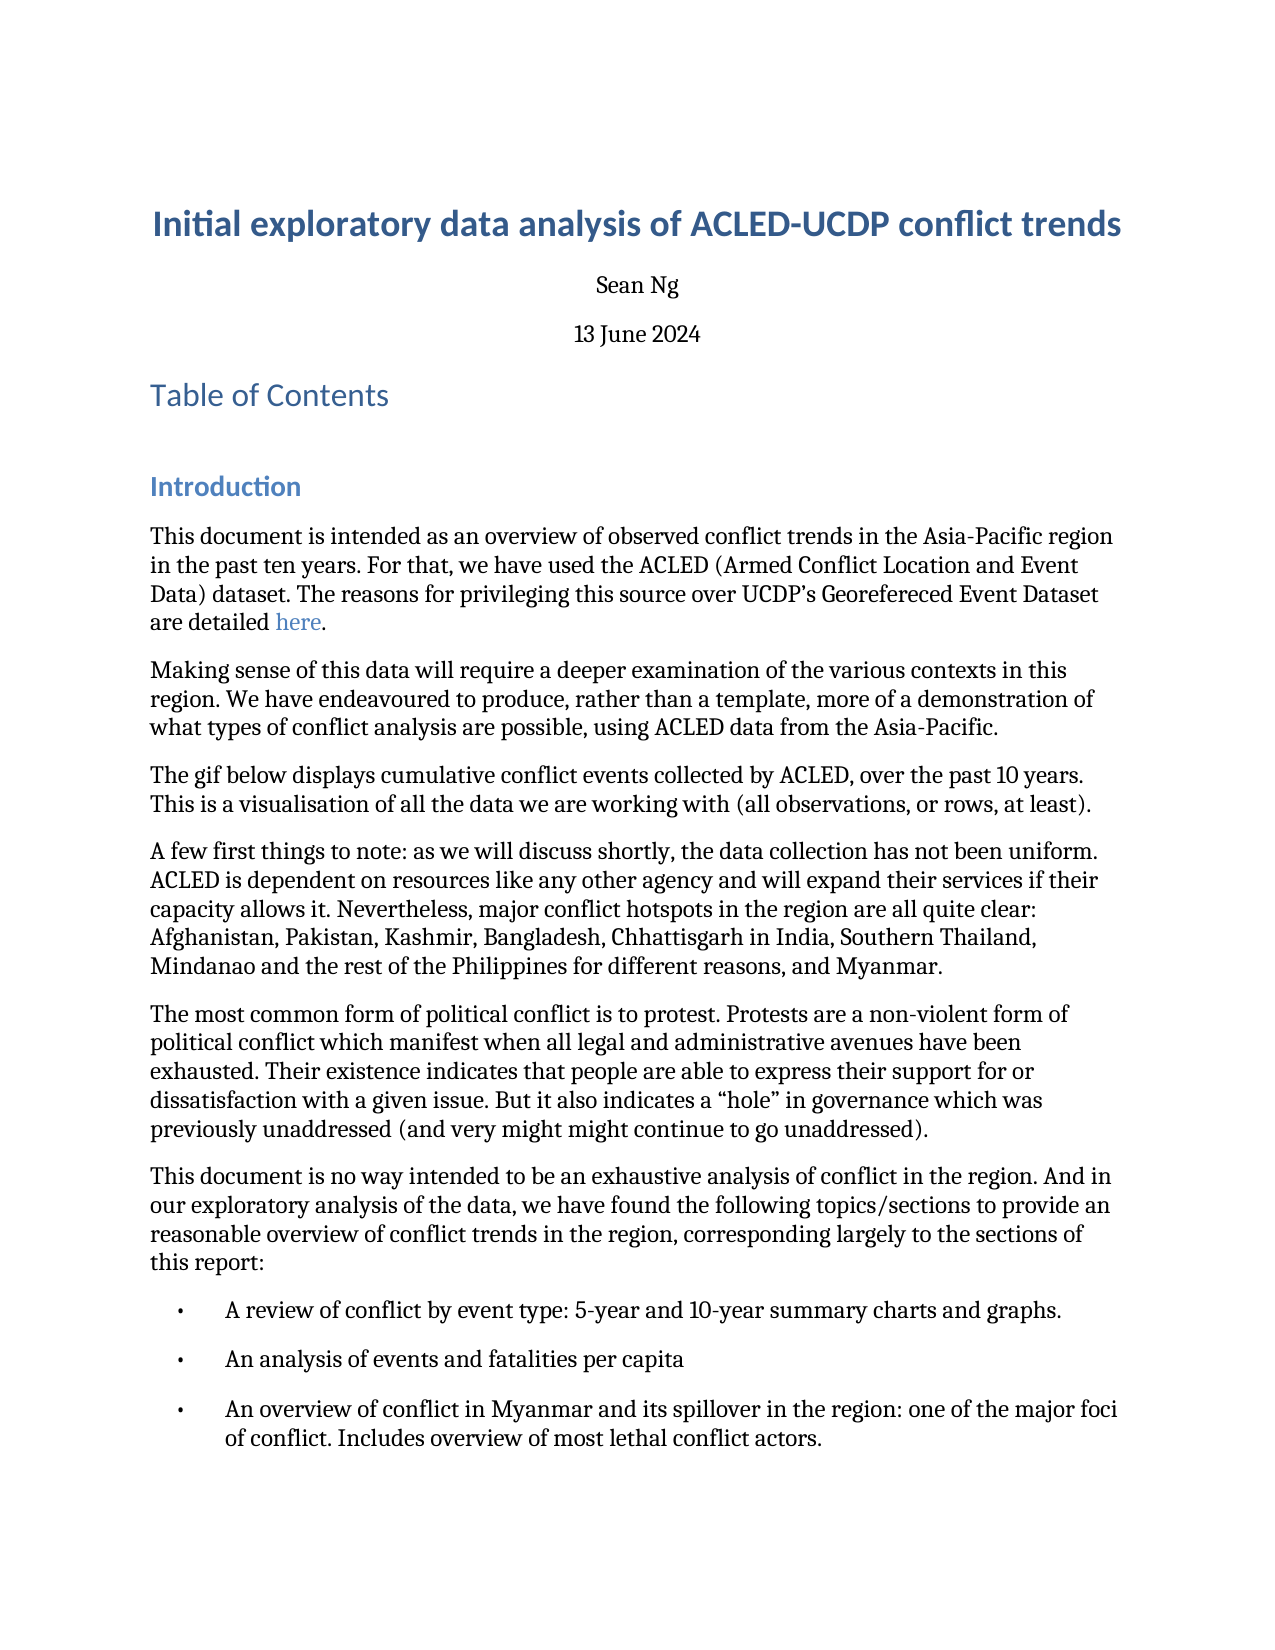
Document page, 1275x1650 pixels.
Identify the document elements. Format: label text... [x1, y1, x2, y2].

list An overview of conflict in Myanmar and its spillover in the region: one of the major foci of conflict. Includes overview of most lethal conflict actors. [175, 1395, 1125, 1452]
text The gif below displays cumulative conflict events collected by ACLED, over the past 10 years. This is a visualisation of all the data we are working with (all observations, or rows, at least). [150, 761, 1125, 818]
text Sean Ng [150, 271, 1125, 299]
list A review of conflict by event type: 5-year and 10-year summary charts and graphs. [175, 1296, 1125, 1324]
text 13 June 2024 [150, 320, 1125, 349]
text Making sense of this data will require a deeper examination of the various contexts in this region. We have endeavoured to produce, rather than a template, more of a demonstration of what types of conflict analysis are possible, using ACLED data from the Asia-Pacific. [150, 656, 1125, 742]
text This document is no way intended to be an exhaustive analysis of conflict in the region. And in our exploratory analysis of the data, we have found the following topics/sections to provide an reasonable overview of conflict trends in the region, corresponding largely to the sections of this report: [150, 1162, 1125, 1277]
text A few first things to note: as we will discuss shortly, the data collection has not been uniform. ACLED is dependent on resources like any other agency and will expand their services if their capacity allows it. Nevertheless, major conflict hotspots in the region are all quite clear: Afghanistan, Pakistan, Kashmir, Bangladesh, Chhattisgarh in India, Southern Thailand, Mindanao and the rest of the Philippines for different reasons, and Myanmar. [150, 837, 1125, 981]
text The most common form of political conflict is to protest. Protests are a non-violent form of political conflict which manifest when all legal and administrative avenues have been exhausted. Their existence indicates that people are able to express their support for or dissatisfaction with a given issue. But it also indicates a “hole” in governance which was previously unaddressed (and very might might continue to go unaddressed). [150, 999, 1125, 1143]
subtitle Introduction [150, 468, 1125, 503]
list An analysis of events and fatalities per capita [175, 1345, 1125, 1374]
title Initial exploratory data analysis of ACLED-UCDP conflict trends [150, 200, 1125, 246]
text This document is intended as an overview of observed conflict trends in the Asia-Pacific region in the past ten years. For that, we have used the ACLED (Armed Conflict Location and Event Data) dataset. The reasons for privileging this source over UCDP’s Georefereced Event Dataset are detailed here. [150, 522, 1125, 637]
